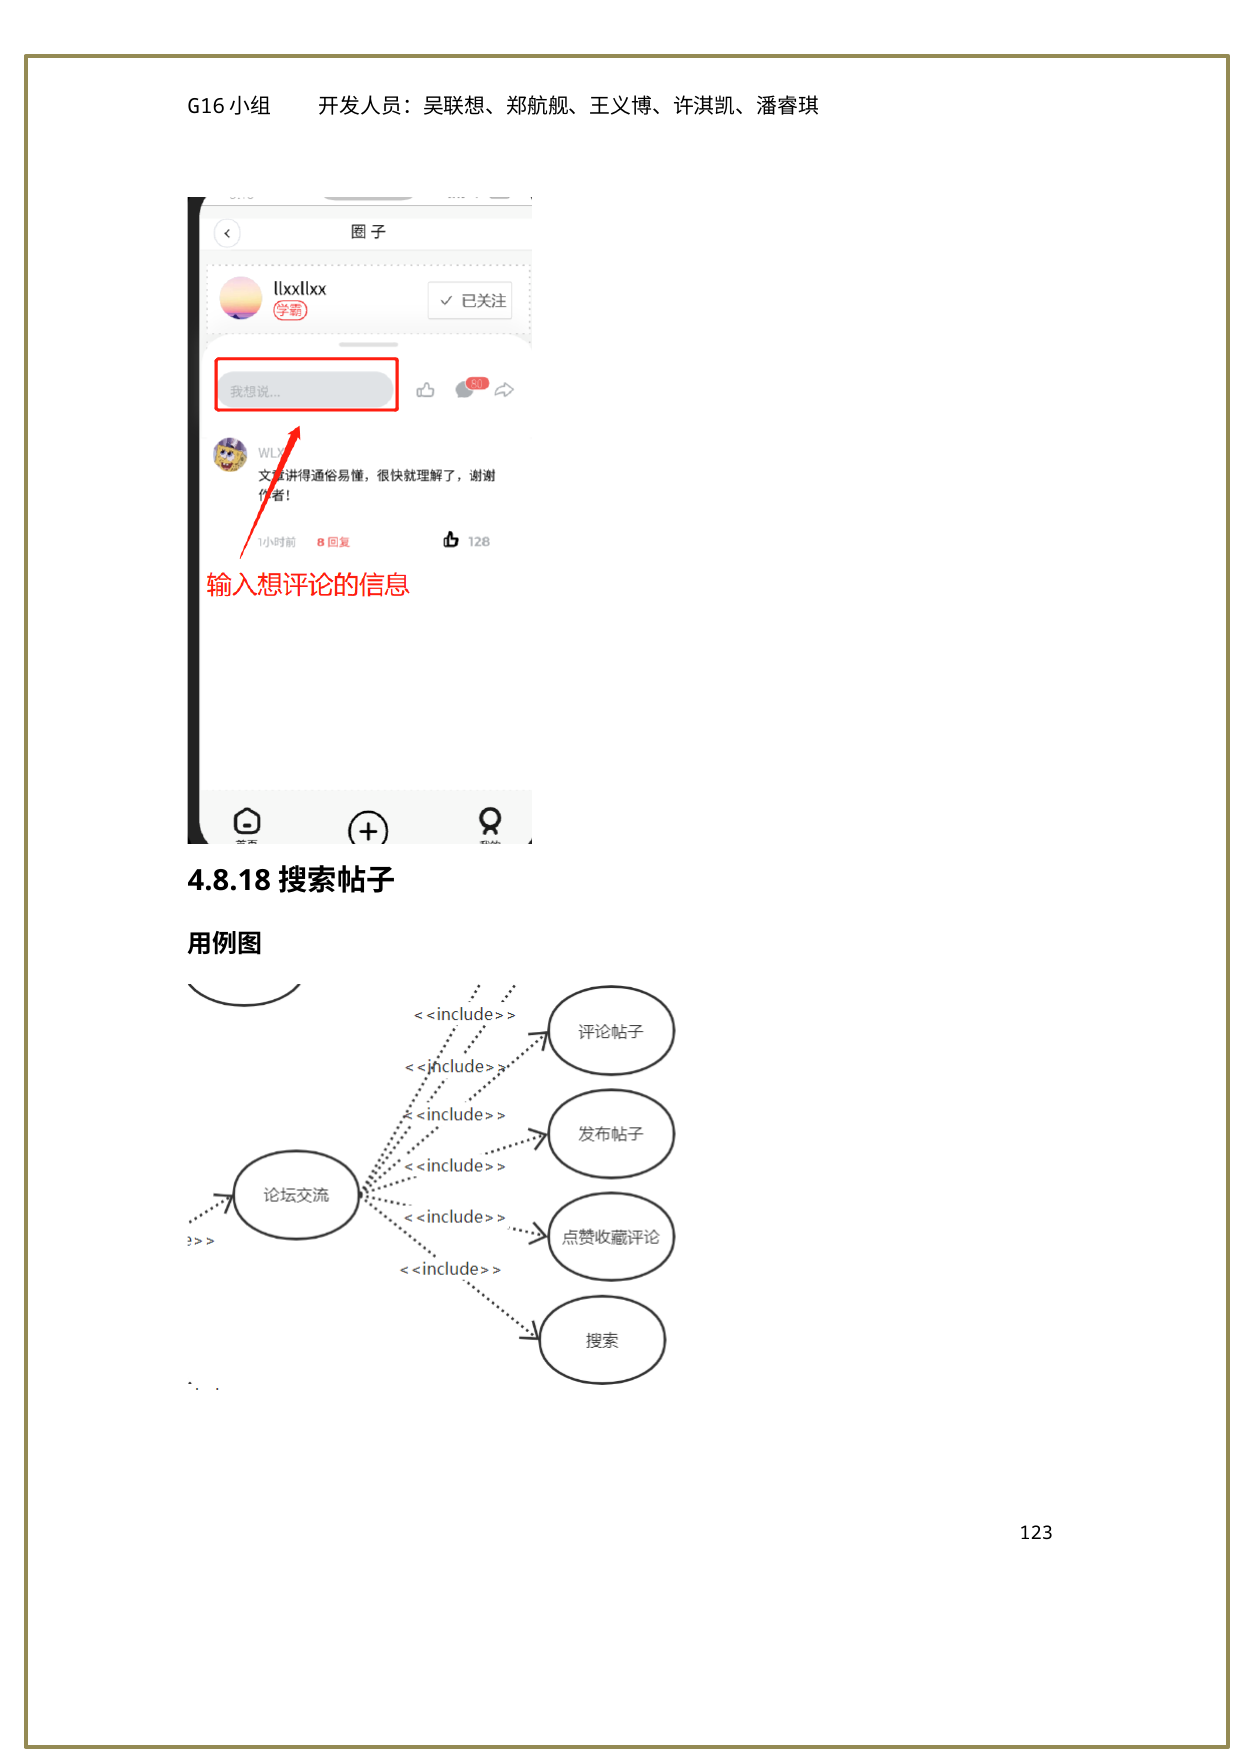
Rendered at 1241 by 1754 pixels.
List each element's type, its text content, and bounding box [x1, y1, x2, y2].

subtitle 用例图 [187, 924, 1053, 960]
picture [187, 197, 532, 844]
picture [187, 984, 812, 1390]
subtitle 4.8.18 搜索帖子 [187, 856, 1053, 899]
